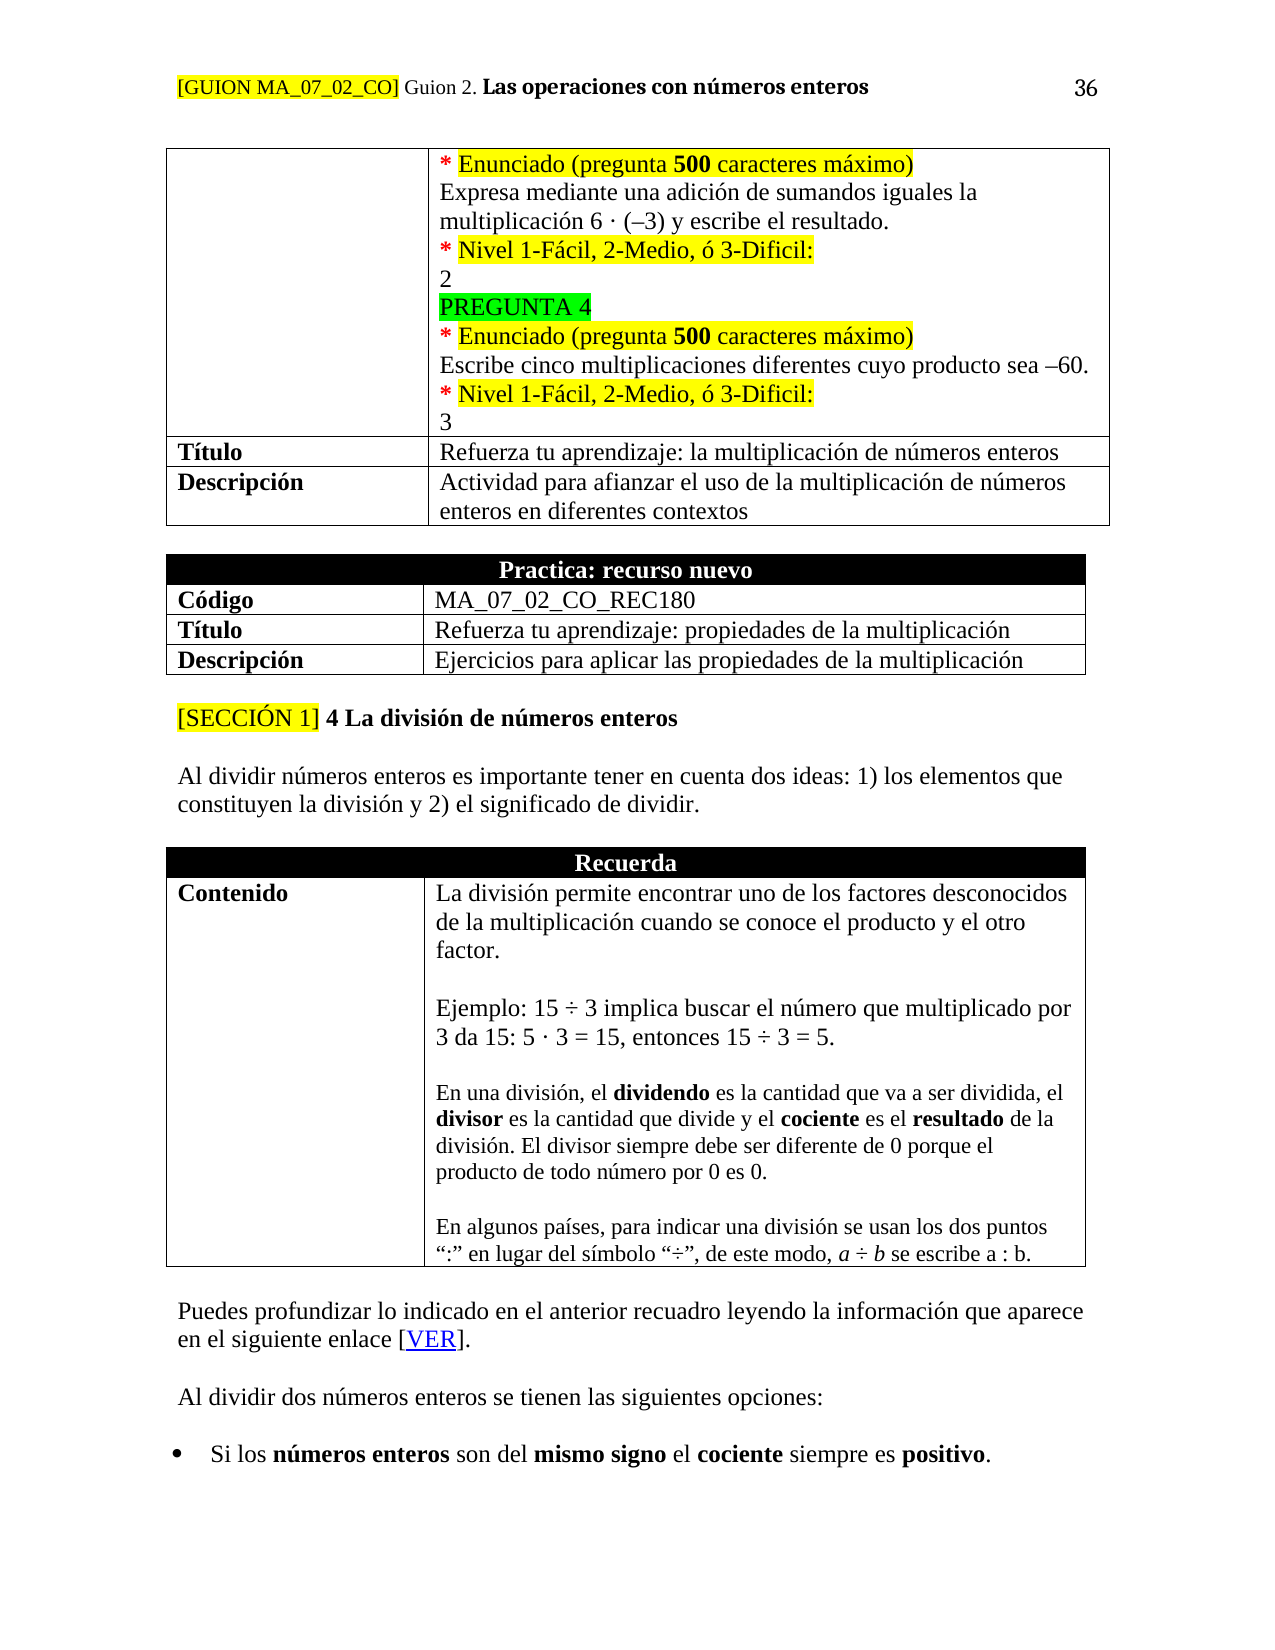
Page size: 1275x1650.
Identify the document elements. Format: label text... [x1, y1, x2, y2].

text Al dividir números enteros es importante tener en cuenta dos ideas: 1) los elementos que constituyen la división y 2) el significado de dividir. [177, 761, 1098, 818]
table_cell Descripción [167, 467, 428, 524]
table_cell Descripción [167, 645, 423, 673]
table_cell Refuerza tu aprendizaje: la multiplicación de números enteros [429, 437, 1109, 466]
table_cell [429, 149, 1109, 436]
table_cell Título [167, 437, 428, 466]
table_cell Ejercicios para aplicar las propiedades de la multiplicación [424, 645, 1085, 673]
table_cell Código [167, 585, 423, 614]
table_cell Contenido [167, 878, 424, 1266]
table_header Recuerda [167, 848, 1085, 877]
table_cell Refuerza tu aprendizaje: propiedades de la multiplicación [424, 615, 1085, 644]
list Si los números enteros son del mismo signo el cociente siempre es positivo. [173, 1439, 1098, 1468]
text Puedes profundizar lo indicado en el anterior recuadro leyendo la información que aparece en el siguiente enlace [VER]. [177, 1296, 1098, 1353]
table_cell MA_07_02_CO_REC180 [424, 585, 1085, 614]
table_cell Título [167, 615, 423, 644]
text [SECCIÓN 1] 4 La división de números enteros [319, 703, 1098, 732]
table_header Practica: recurso nuevo [167, 555, 1085, 584]
text Al dividir dos números enteros se tienen las siguientes opciones: [177, 1382, 1098, 1411]
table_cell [167, 149, 428, 436]
table_cell Actividad para afianzar el uso de la multiplicación de números enteros en diferentes contextos [429, 467, 1109, 524]
table_cell La división permite encontrar uno de los factores desconocidos de la multiplicación cuando se conoce el producto y el otro factor. Ejemplo: 15 ÷ 3 implica buscar el número que multiplicado por 3 da 15: 5 · 3 = 15, entonces 15 ÷ 3 = 5. En una división, el dividendo es la cantidad que va a ser dividida, el divisor es la cantidad que divide y el cociente es el resultado de la división. El divisor siempre debe ser diferente de 0 porque el producto de todo número por 0 es 0. En algunos países, para indicar una división se usan los dos puntos “:” en lugar del símbolo “÷”, de este modo, a ÷ b se escribe a : b. [425, 878, 1085, 1266]
